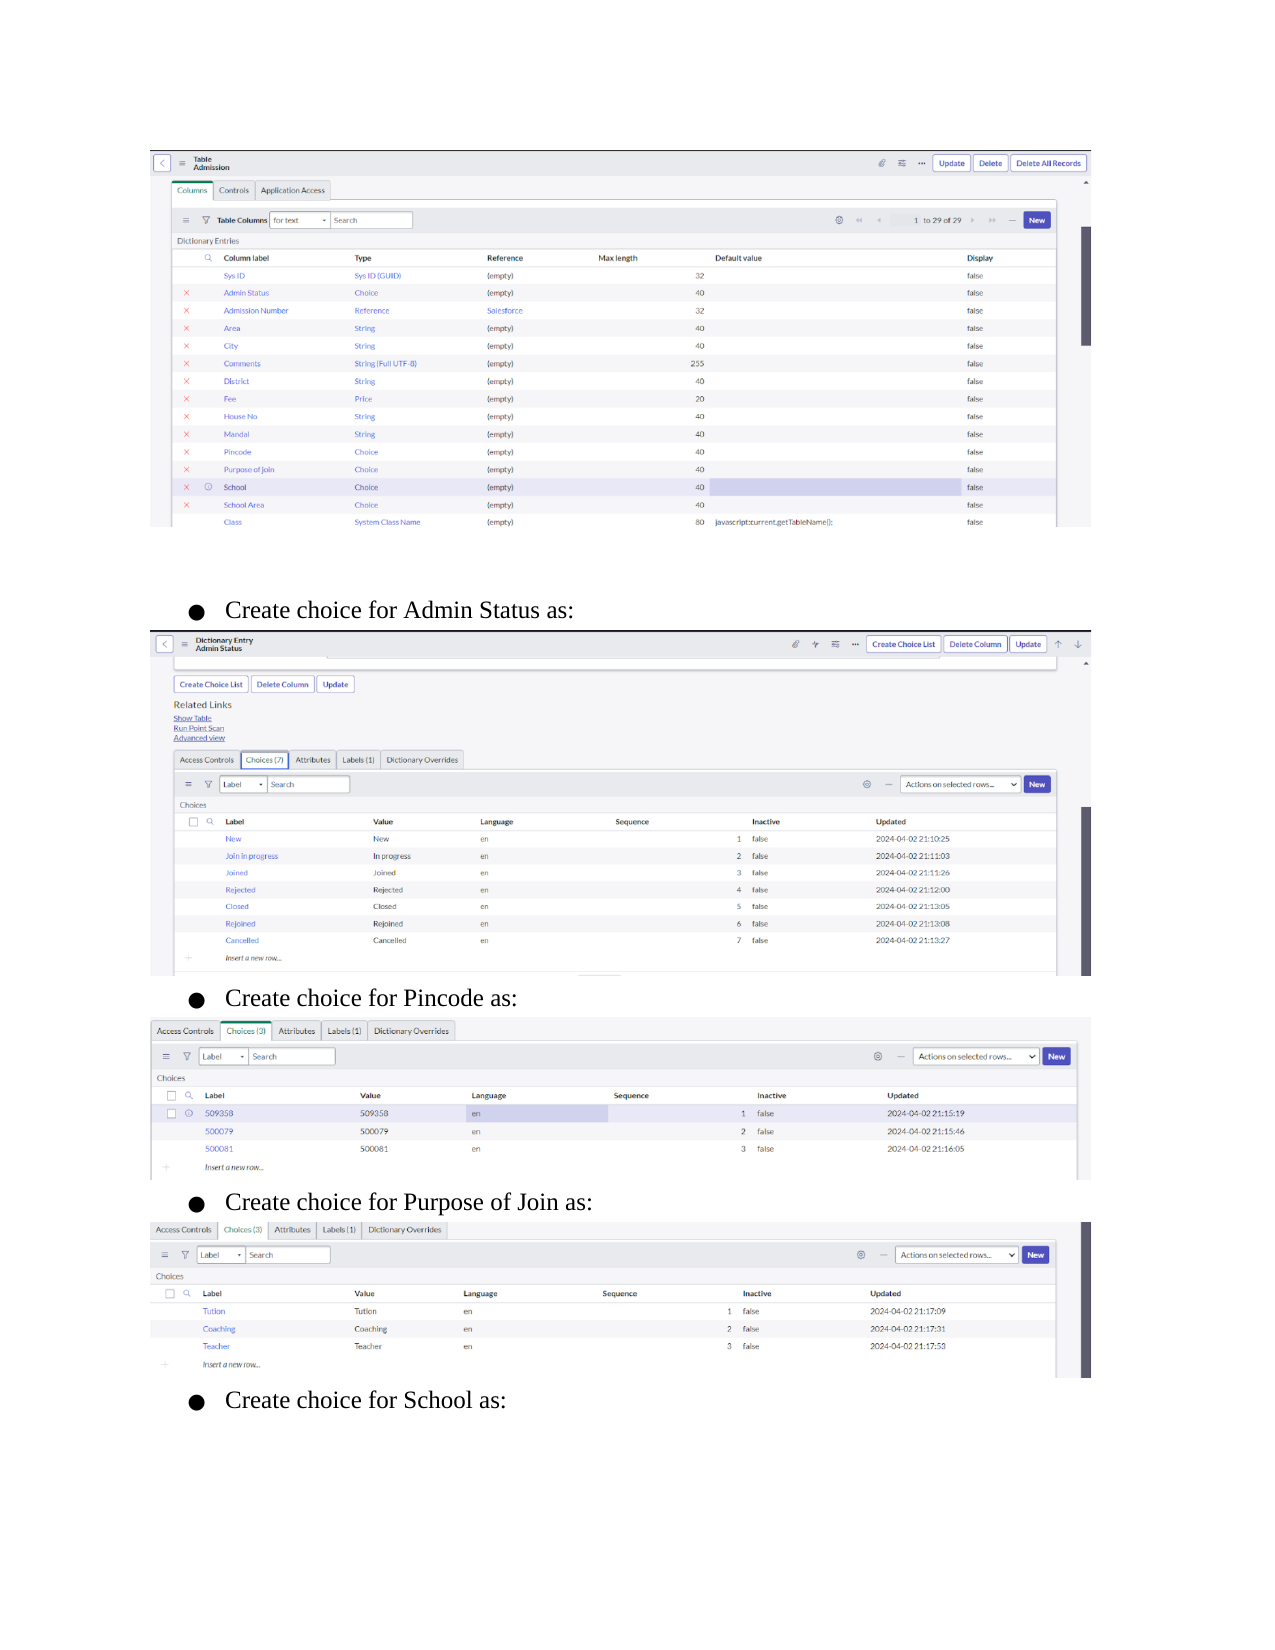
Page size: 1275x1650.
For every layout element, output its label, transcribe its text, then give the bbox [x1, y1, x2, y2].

list Create choice for Pincode as: [187, 976, 1028, 1017]
picture [150, 150, 1092, 527]
list Create choice for Purpose of Join as: [187, 1180, 1028, 1222]
list Create choice for School as: [187, 1378, 1028, 1420]
list Create choice for Admin Status as: [187, 587, 1028, 630]
picture [150, 630, 1092, 976]
picture [150, 1017, 1092, 1180]
picture [150, 1222, 1092, 1378]
